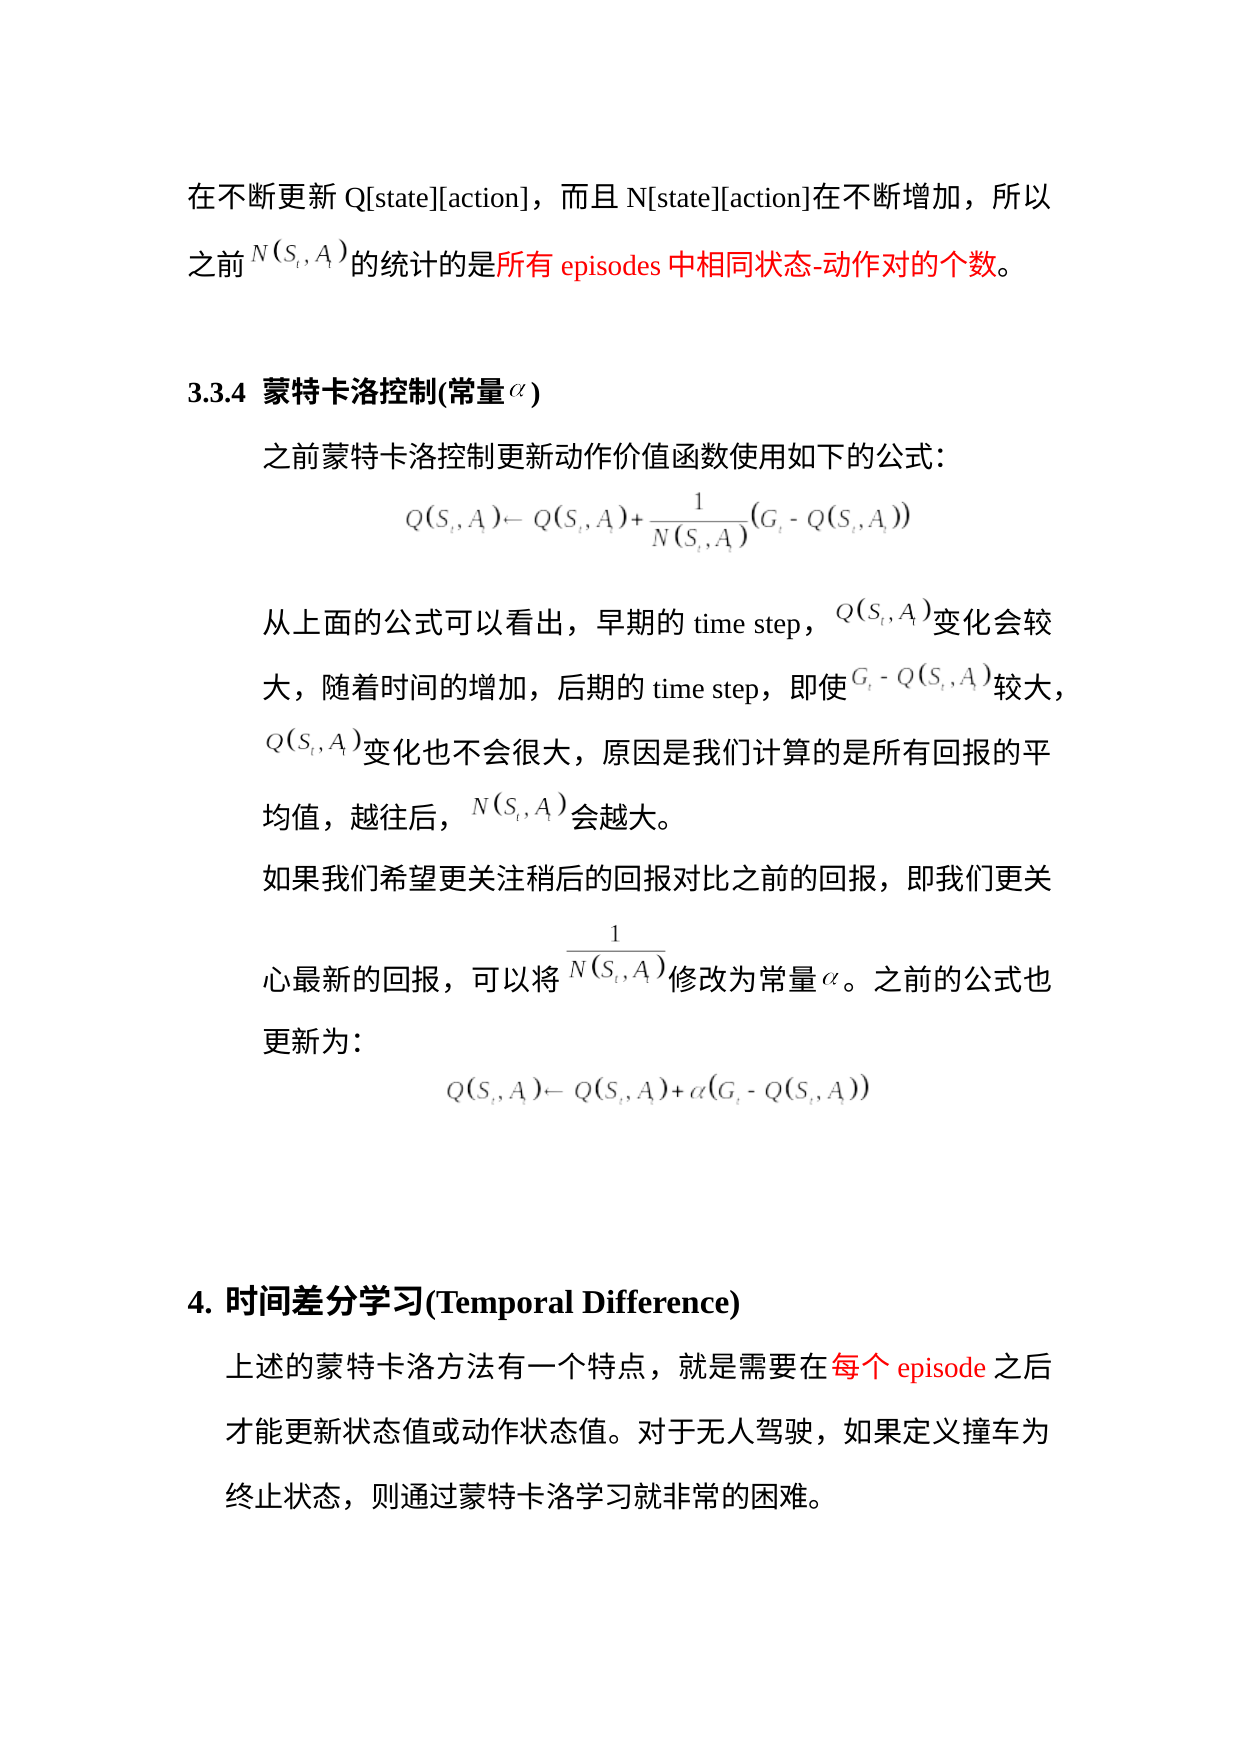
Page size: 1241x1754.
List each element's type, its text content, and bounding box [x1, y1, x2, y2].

list 之前蒙特卡洛控制更新动作价值函数使用如下的公式： [262, 422, 1053, 487]
list 如果我们希望更关注稍后的回报对比之前的回报，即我们更关心最新的回报，可以将修改为常量。之前的公式也更新为： [262, 844, 1053, 1072]
list 从上面的公式可以看出，早期的time step，变化会较大，随着时间的增加，后期的time step，即使较大，变化也不会很大，原因是我们计算的是所有回报的平均值，越往后，会越大。 [262, 584, 1053, 844]
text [187, 162, 1053, 292]
list 时间差分学习(Temporal Difference) [187, 1267, 1053, 1332]
list 上述的蒙特卡洛方法有一个特点，就是需要在每个episode之后才能更新状态值或动作状态值。对于无人驾驶，如果定义撞车为终止状态，则通过蒙特卡洛学习就非常的困难。 [225, 1332, 1053, 1527]
list 蒙特卡洛控制(常量) [187, 357, 1053, 422]
